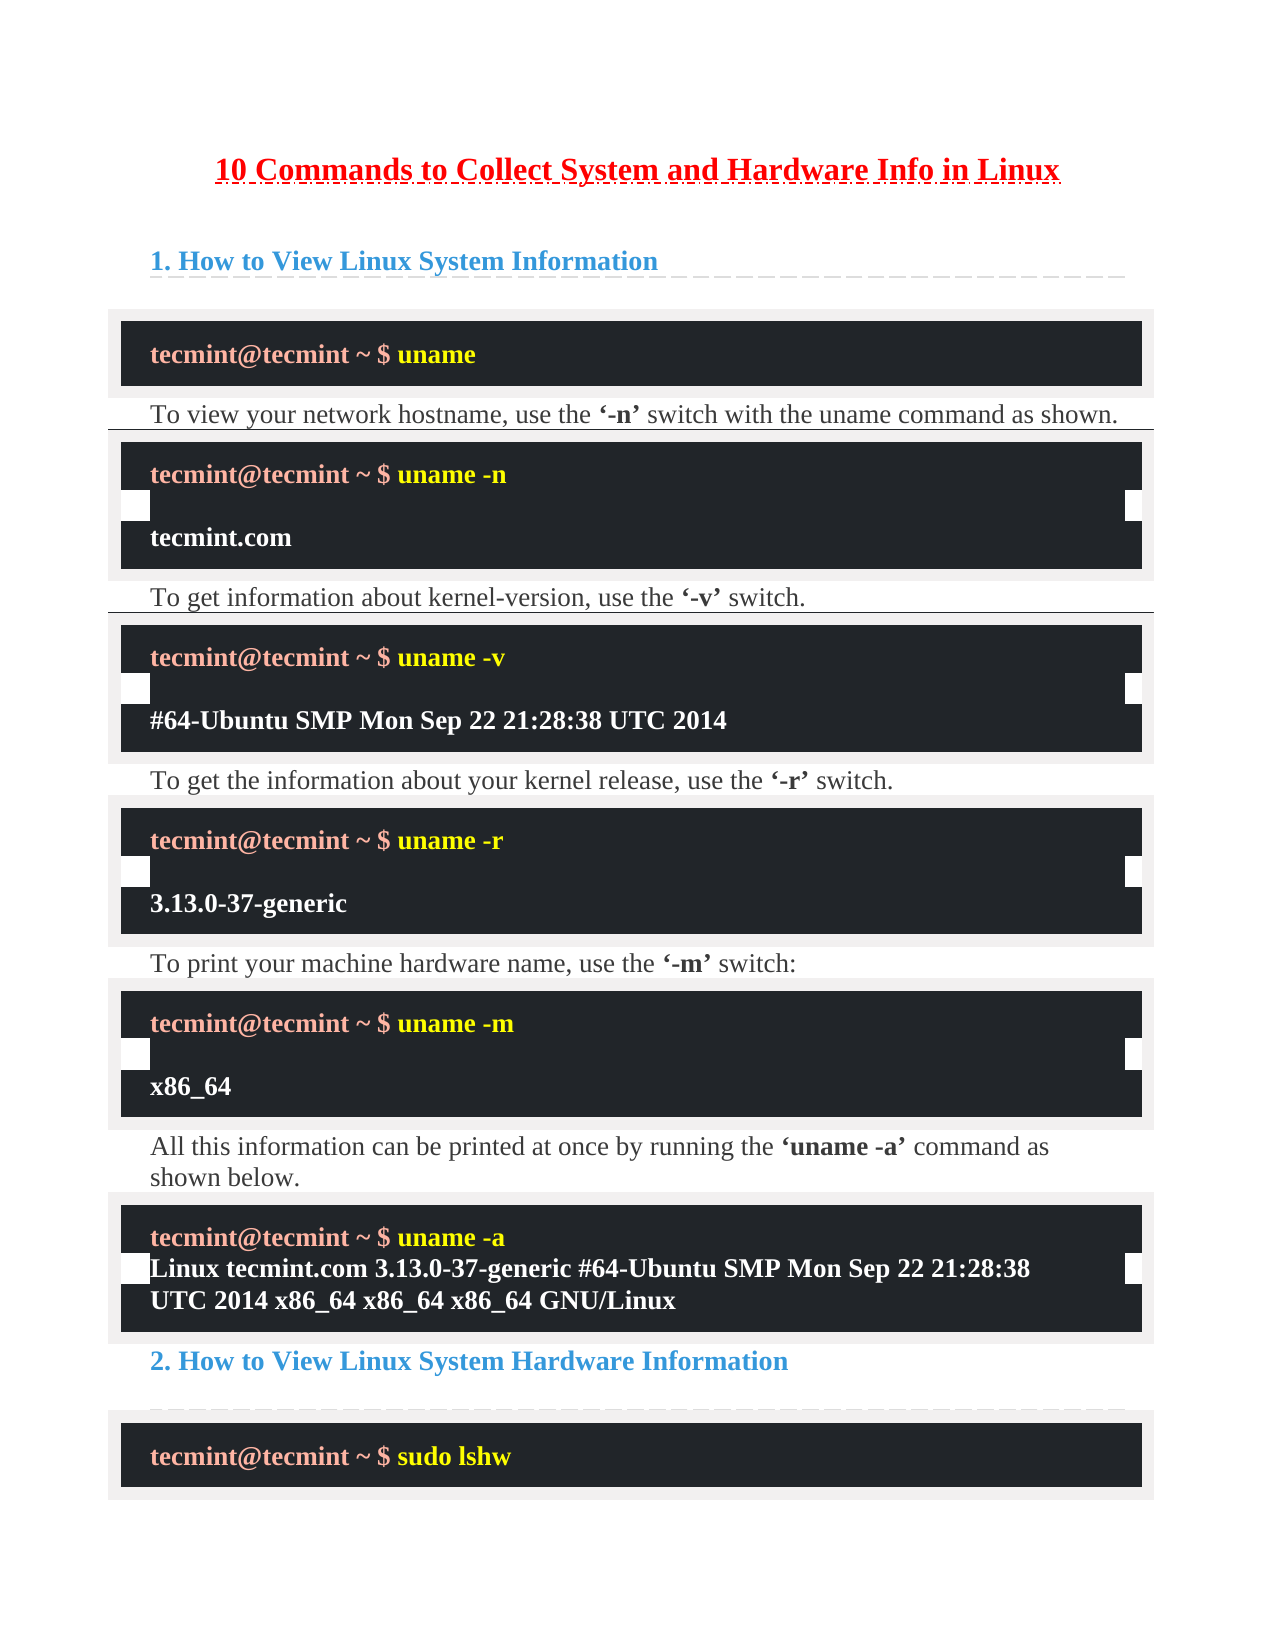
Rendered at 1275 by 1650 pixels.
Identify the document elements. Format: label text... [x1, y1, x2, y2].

text All this information can be printed at once by running the ‘uname -a’ command as shown below. [150, 1130, 1125, 1192]
text To view your network hostname, use the ‘-n’ switch with the uname command as shown. [150, 398, 1125, 429]
text x86_64 [121, 1041, 1142, 1117]
text 3.13.0-37-generic [121, 858, 1142, 934]
text tecmint@tecmint ~ $ uname -r [121, 808, 1142, 856]
text To get the information about your kernel release, use the ‘-r’ switch. [150, 764, 1125, 795]
text To get information about kernel-version, use the ‘-v’ switch. [150, 581, 1125, 612]
text #64-Ubuntu SMP Mon Sep 22 21:28:38 UTC 2014 [121, 675, 1142, 752]
text tecmint@tecmint ~ $ sudo lshw [121, 1423, 1142, 1487]
text tecmint@tecmint ~ $ uname [121, 321, 1142, 386]
text UTC 2014 x86_64 x86_64 x86_64 GNU/Linux [121, 1254, 1142, 1332]
text tecmint.com [121, 492, 1142, 569]
text tecmint@tecmint ~ $ uname -v [121, 625, 1142, 673]
subtitle 10 Commands to Collect System and Hardware Info in Linux [150, 150, 1125, 187]
text tecmint@tecmint ~ $ uname -n [121, 442, 1142, 490]
text tecmint@tecmint ~ $ uname -a [121, 1205, 1142, 1253]
text tecmint@tecmint ~ $ uname -m [121, 991, 1142, 1038]
subtitle 1. How to View Linux System Information [150, 244, 1125, 278]
text To print your machine hardware name, use the ‘-m’ switch: [150, 947, 1125, 978]
subtitle 2. How to View Linux System Hardware Information [150, 1344, 1125, 1376]
